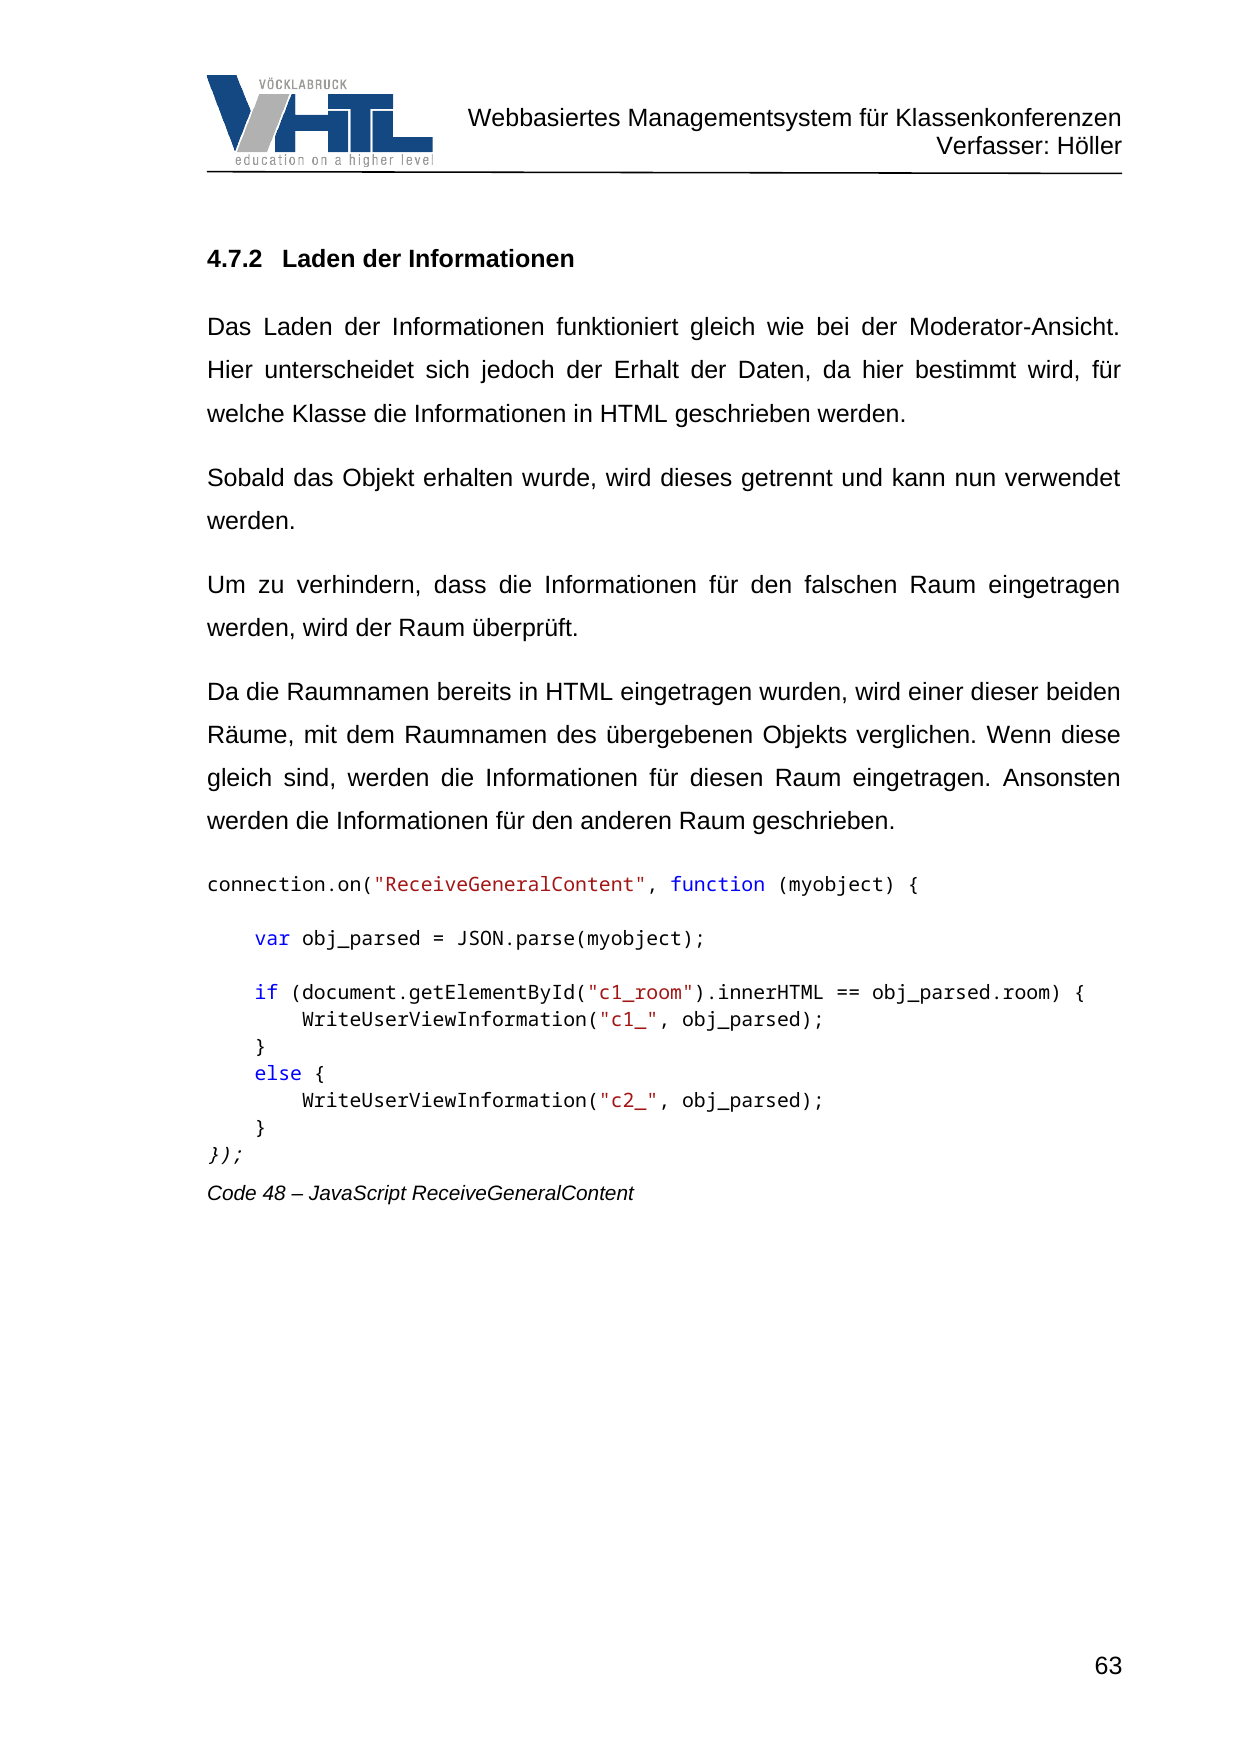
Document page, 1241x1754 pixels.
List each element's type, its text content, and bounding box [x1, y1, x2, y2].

text if (document.getElementById("c1_room").innerHTML == obj_parsed.room) { [207, 978, 1122, 1005]
text } [207, 1032, 1122, 1059]
text Das Laden der Informationen funktioniert gleich wie bei der Moderator-Ansicht. Hier unterscheidet sich jedoch der Erhalt der Daten, da hier bestimmt wird, für welche Klasse die Informationen in HTML geschrieben werden. [207, 312, 1122, 427]
text Code 48 – JavaScript ReceiveGeneralContent [207, 1180, 1122, 1204]
text connection.on("ReceiveGeneralContent", function (myobject) { [207, 870, 1122, 897]
text Da die Raumnamen bereits in HTML eingetragen wurden, wird einer dieser beiden Räume, mit dem Raumnamen des übergebenen Objekts verglichen. Wenn diese gleich sind, werden die Informationen für diesen Raum eingetragen. Ansonsten werden die Informationen für den anderen Raum geschrieben. [207, 677, 1122, 835]
text var obj_parsed = JSON.parse(myobject); [207, 924, 1122, 951]
text WriteUserViewInformation("c1_", obj_parsed); [207, 1005, 1122, 1032]
text Sobald das Objekt erhalten wurde, wird dieses getrennt und kann nun verwendet werden. [207, 463, 1122, 534]
text Um zu verhindern, dass die Informationen für den falschen Raum eingetragen werden, wird der Raum überprüft. [207, 570, 1122, 642]
text }); [207, 1140, 1122, 1167]
picture [206, 75, 433, 167]
text else { [207, 1059, 1122, 1086]
text } [207, 1113, 1122, 1140]
text WriteUserViewInformation("c2_", obj_parsed); [207, 1086, 1122, 1113]
subtitle Laden der Informationen [207, 244, 1122, 273]
